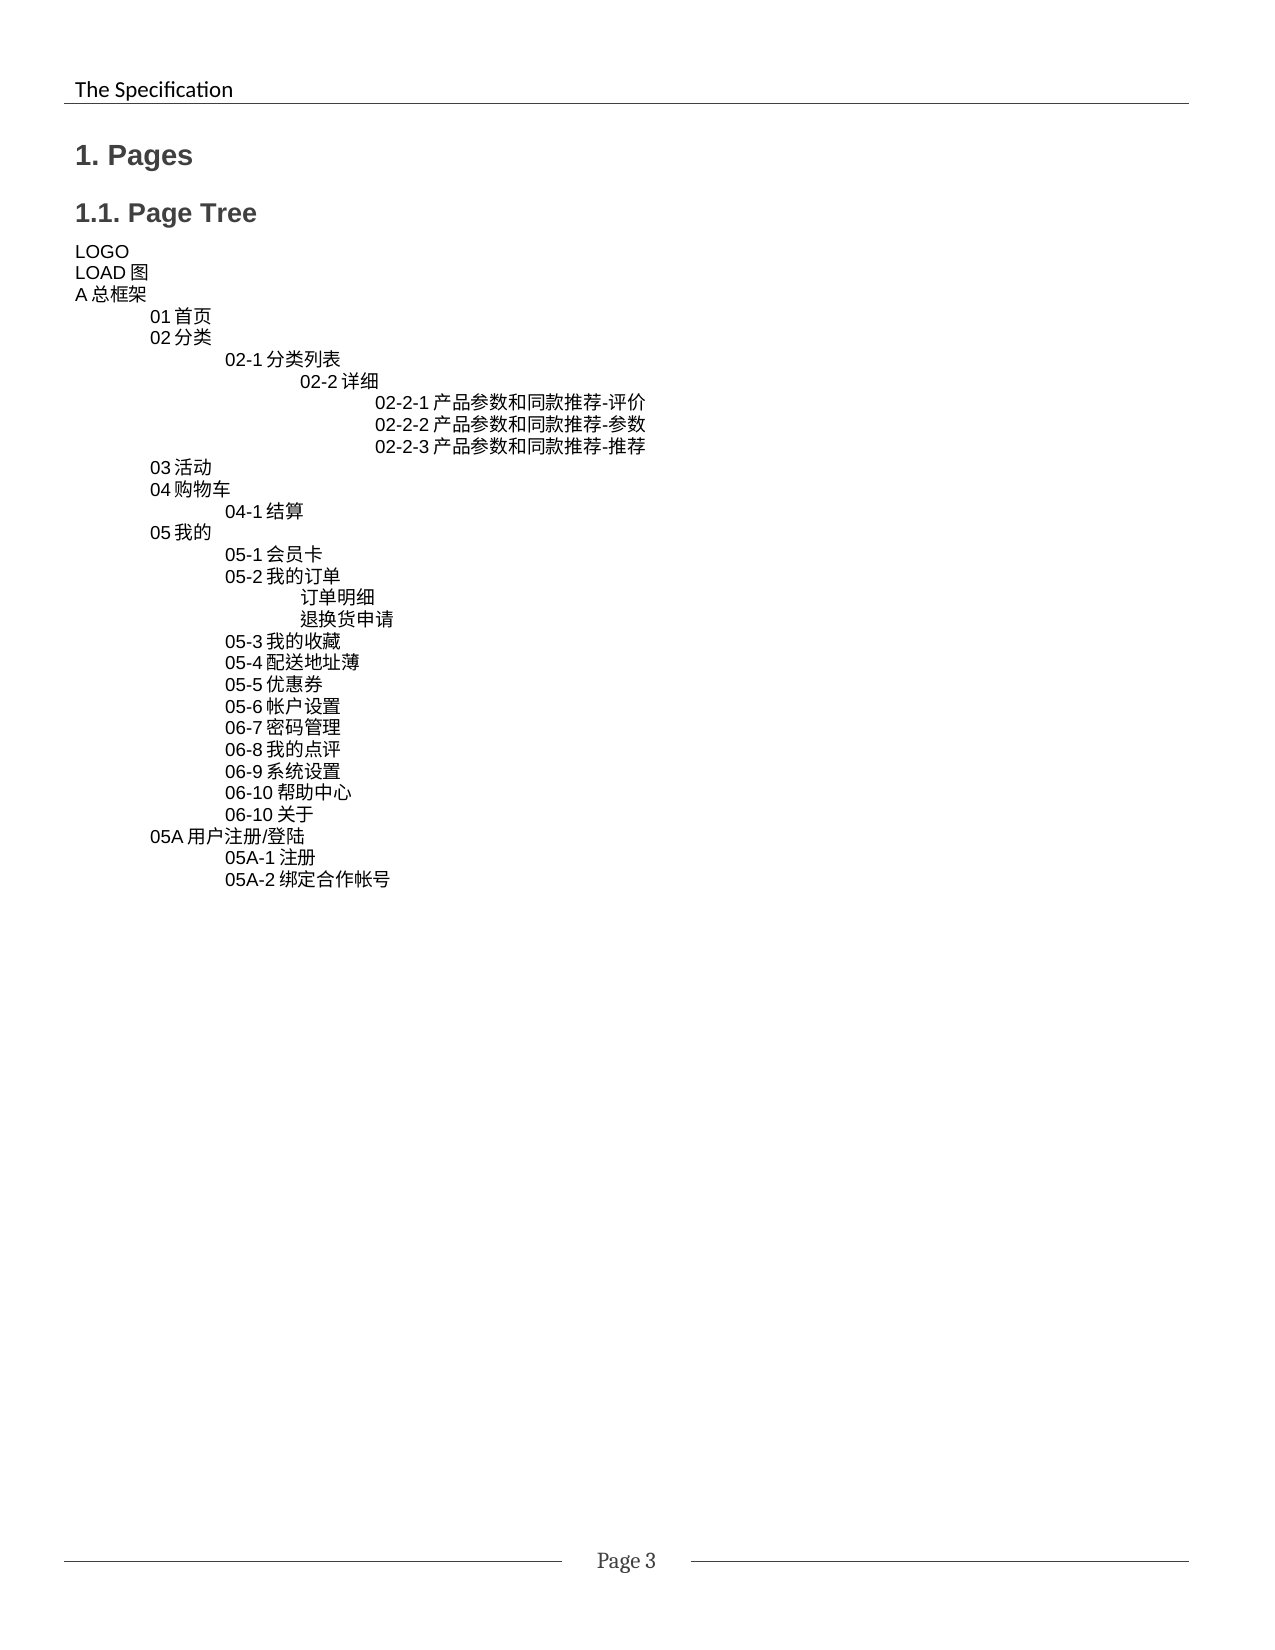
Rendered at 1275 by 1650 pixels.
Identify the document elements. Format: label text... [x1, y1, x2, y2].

subtitle Pages [75, 138, 1200, 172]
text LOGO LOAD图 A总框架 01首页 02分类 02-1分类列表 02-2详细 02-2-1产品参数和同款推荐-评价 02-2-2产品参数和同款推荐-参数 02-2-3产品参数和同款推荐-推荐 03活动 04购物车 04-1结算 05我的 05-1会员卡 05-2我的订单 订单明细 退换货申请 05-3我的收藏 05-4配送地址薄 05-5优惠券 05-6帐户设置 06-7密码管理 06-8我的点评 06-9系统设置 06-10帮助中心 06-10关于 05A用户注册/登陆 05A-1注册 05A-2绑定合作帐号 [75, 241, 1200, 890]
subtitle Page Tree [75, 197, 1200, 228]
